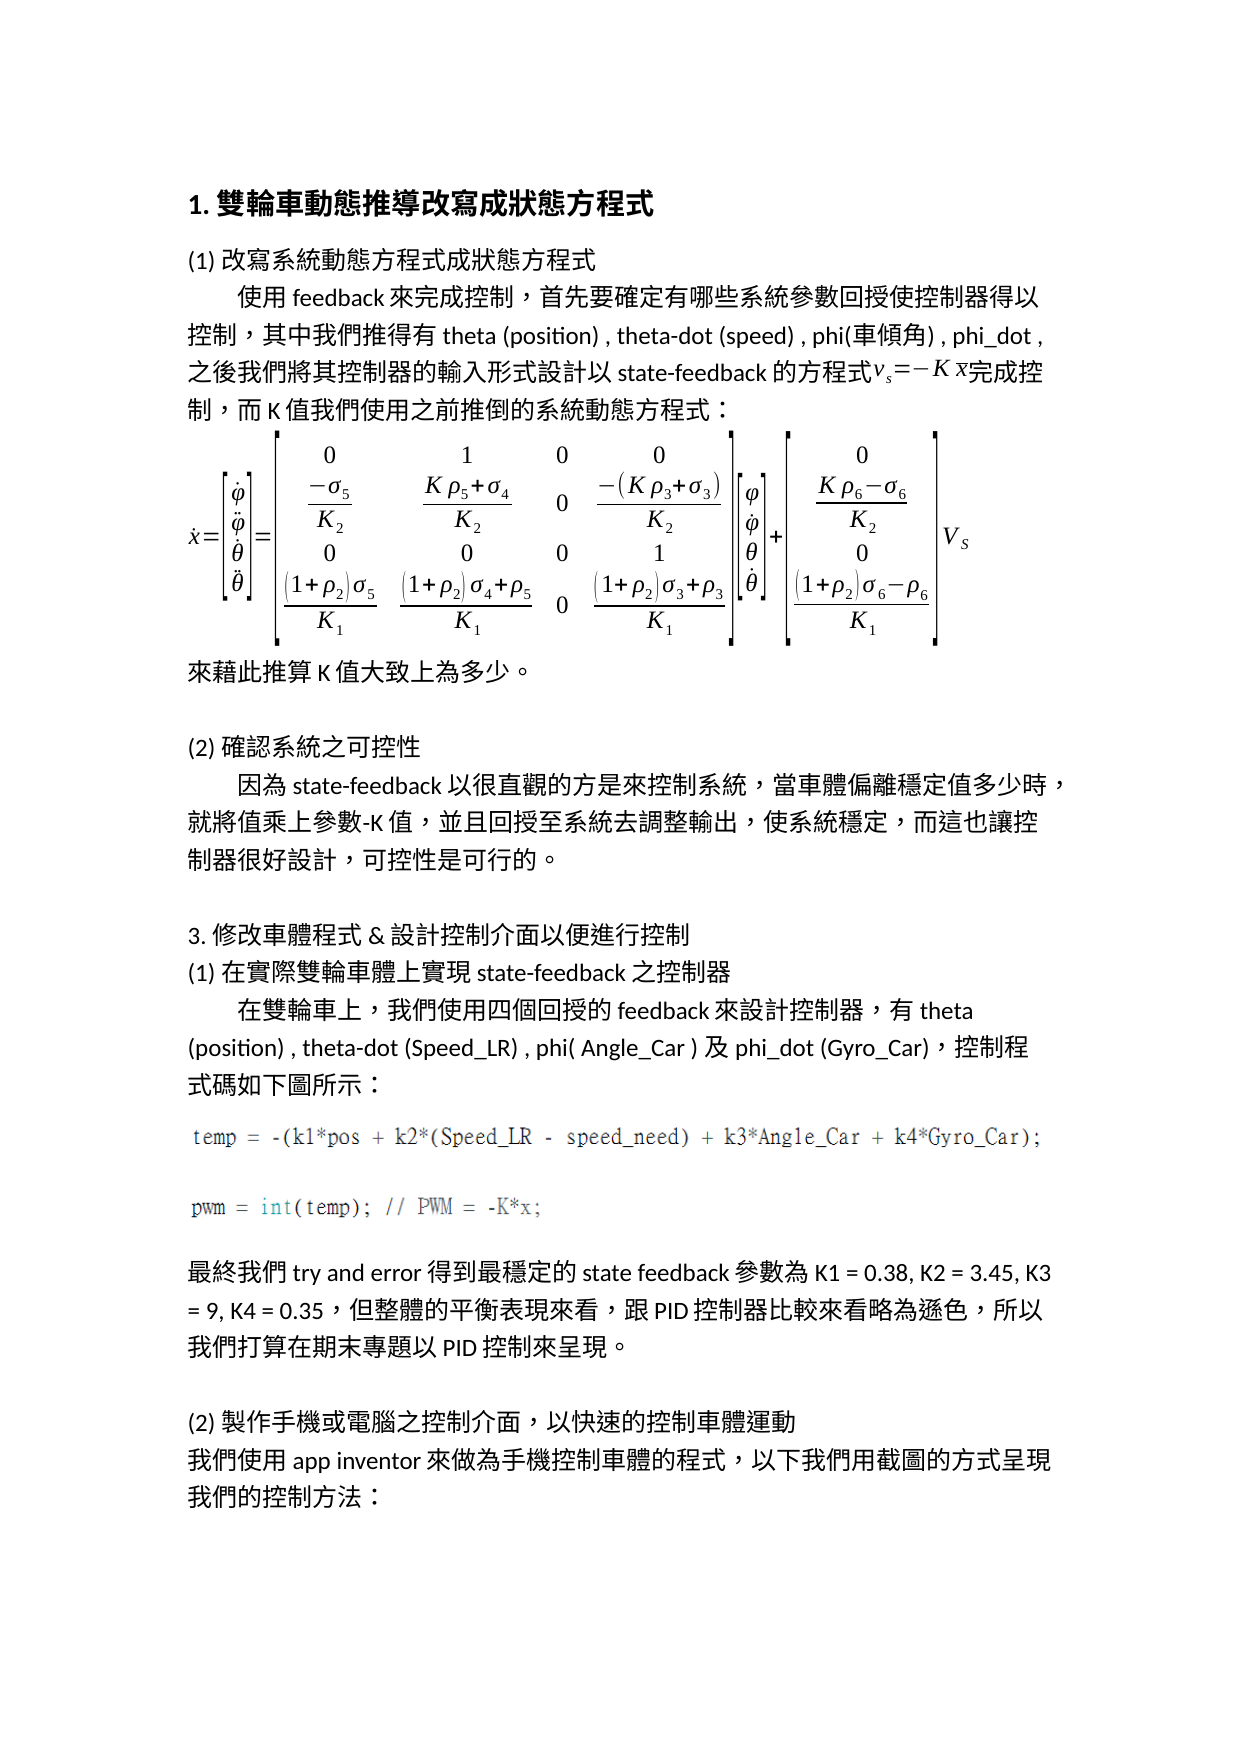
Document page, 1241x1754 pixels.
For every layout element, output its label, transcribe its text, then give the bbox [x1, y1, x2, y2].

text 1. 雙輪車動態推導改寫成狀態方程式 [187, 164, 1053, 239]
text 3. 修改車體程式 & 設計控制介面以便進行控制 [187, 914, 1053, 952]
text (1) 在實際雙輪車體上實現 state-feedback 之控制器 [187, 952, 1053, 989]
text 來藉此推算K值大致上為多少。 [187, 652, 1053, 689]
text 我們使用app inventor來做為手機控制車體的程式，以下我們用截圖的方式呈現我們的控制方法： [187, 1439, 1053, 1514]
text 在雙輪車上，我們使用四個回授的feedback來設計控制器，有theta (position) , theta-dot (Speed_LR) , phi( Angle_Car ) 及 phi_dot (Gyro_Car)，控制程式碼如下圖所示： [187, 989, 1053, 1102]
text (1) 改寫系統動態方程式成狀態方程式 [187, 239, 1053, 277]
text 使用feedback來完成控制，首先要確定有哪些系統參數回授使控制器得以控制，其中我們推得有theta (position) , theta-dot (speed) , phi(車傾角) , phi_dot ,之後我們將其控制器的輸入形式設計以state-feedback的方程式完成控制，而K值我們使用之前推倒的系統動態方程式： [187, 277, 1053, 652]
text 因為state-feedback以很直觀的方是來控制系統，當車體偏離穩定值多少時，就將值乘上參數-K值，並且回授至系統去調整輸出，使系統穩定，而這也讓控制器很好設計，可控性是可行的。 [187, 764, 1053, 877]
picture [187, 1102, 1066, 1229]
text (2) 製作手機或電腦之控制介面，以快速的控制車體運動 [187, 1402, 1053, 1439]
text (2) 確認系統之可控性 [187, 727, 1053, 764]
text 最終我們try and error得到最穩定的state feedback參數為K1 = 0.38, K2 = 3.45, K3 = 9, K4 = 0.35，但整體的平衡表現來看，跟PID控制器比較來看略為遜色，所以我們打算在期末專題以PID控制來呈現。 [187, 1252, 1053, 1364]
